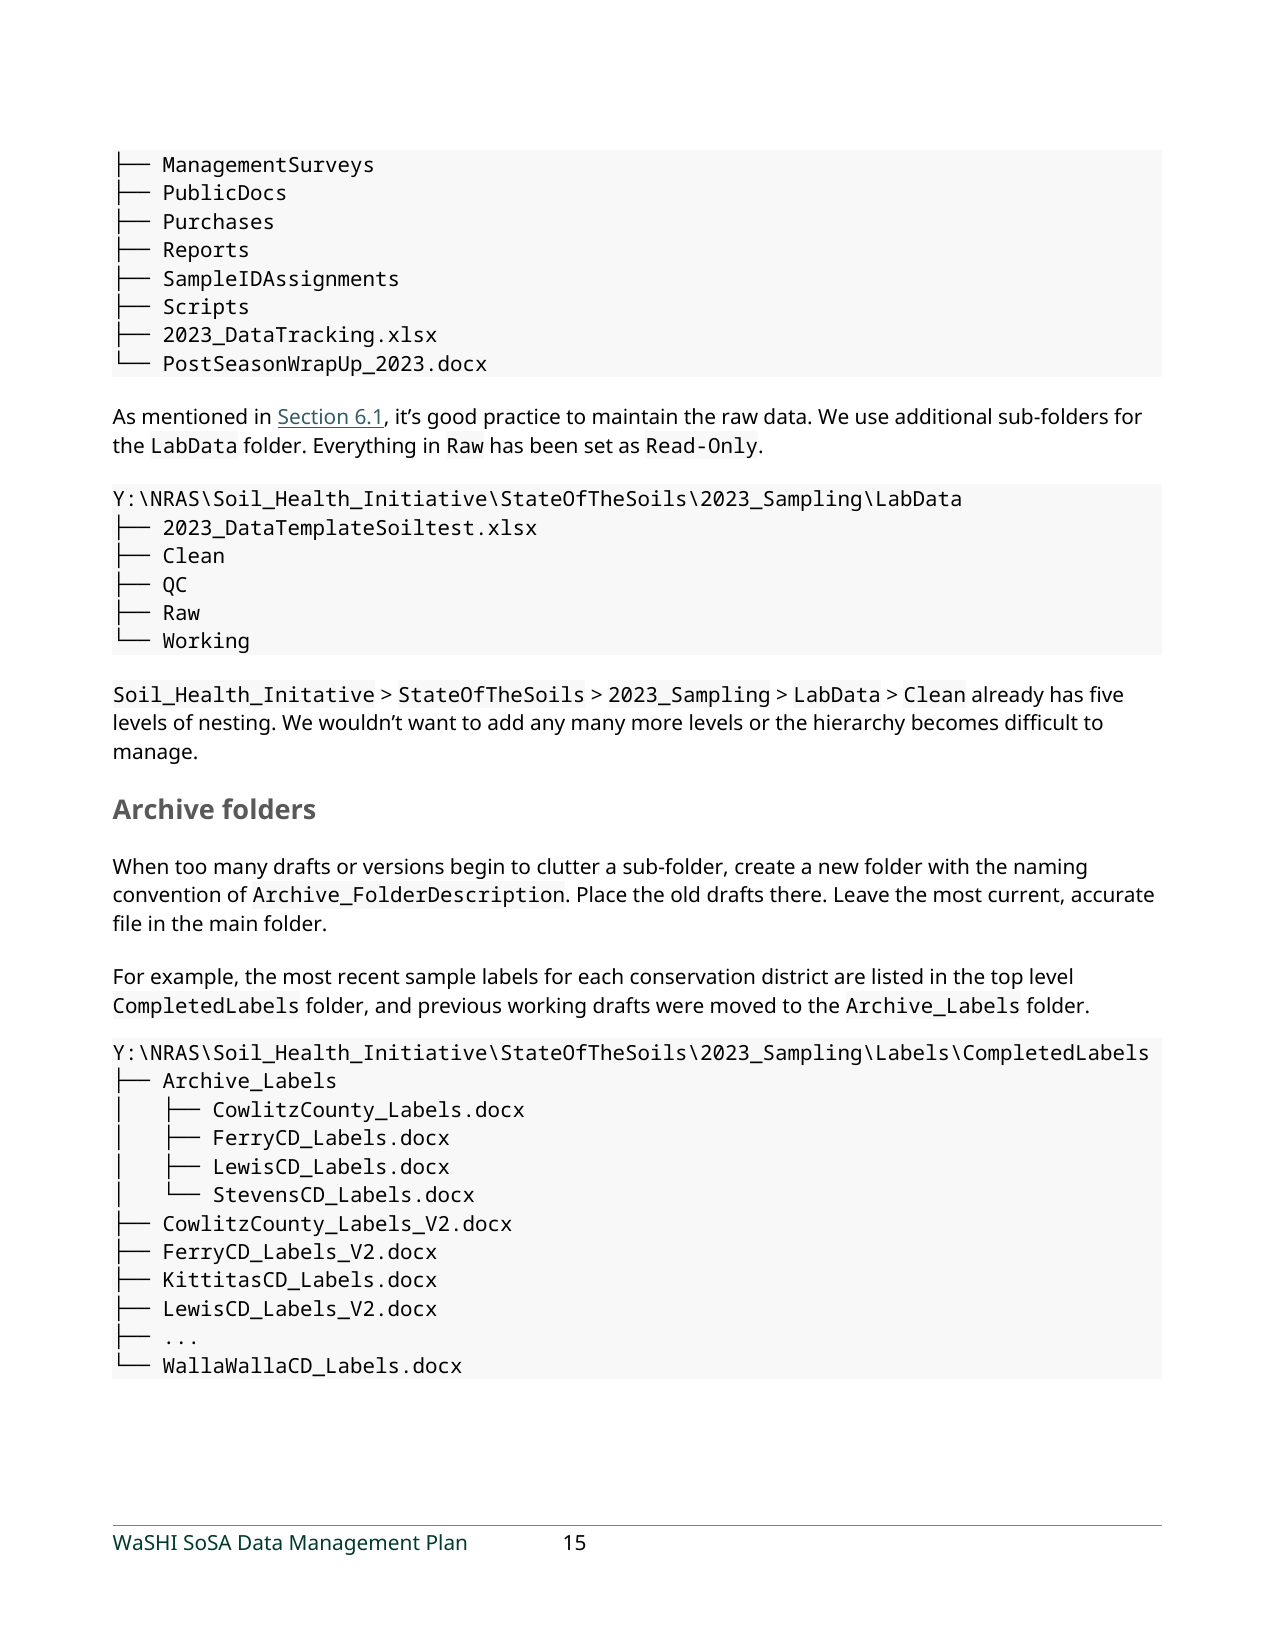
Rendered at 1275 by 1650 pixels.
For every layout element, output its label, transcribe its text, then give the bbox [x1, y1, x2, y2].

text When too many drafts or versions begin to clutter a sub-folder, create a new folder with the naming convention of Archive_FolderDescription. Place the old drafts there. Leave the most current, accurate file in the main folder. [112, 852, 1162, 937]
text As mentioned in Section 6.1, it’s good practice to maintain the raw data. We use additional sub-folders for the LabData folder. Everything in Raw has been set as Read-Only. [112, 402, 1162, 459]
text Y:\NRAS\Soil_Health_Initiative\StateOfTheSoils\2023_Sampling\LabData ├── 2023_DataTemplateSoiltest.xlsx ├── Clean ├── QC ├── Raw └── Working [187, 484, 1162, 655]
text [112, 150, 1162, 377]
subtitle Archive folders [112, 790, 1162, 827]
text Soil_Health_Initative > StateOfTheSoils > 2023_Sampling > LabData > Clean already has five levels of nesting. We wouldn’t want to add any many more levels or the hierarchy becomes difficult to manage. [112, 680, 1162, 765]
text Y:\NRAS\Soil_Health_Initiative\StateOfTheSoils\2023_Sampling\Labels\CompletedLabels ├── Archive_Labels │ ├── CowlitzCounty_Labels.docx │ ├── FerryCD_Labels.docx │ ├── LewisCD_Labels.docx │ └── StevensCD_Labels.docx ├── CowlitzCounty_Labels_V2.docx ├── FerryCD_Labels_V2.docx ├── KittitasCD_Labels.docx ├── LewisCD_Labels_V2.docx ├── ... └── WallaWallaCD_Labels.docx [112, 1038, 1162, 1379]
text For example, the most recent sample labels for each conservation district are listed in the top level CompletedLabels folder, and previous working drafts were moved to the Archive_Labels folder. [112, 962, 1162, 1019]
